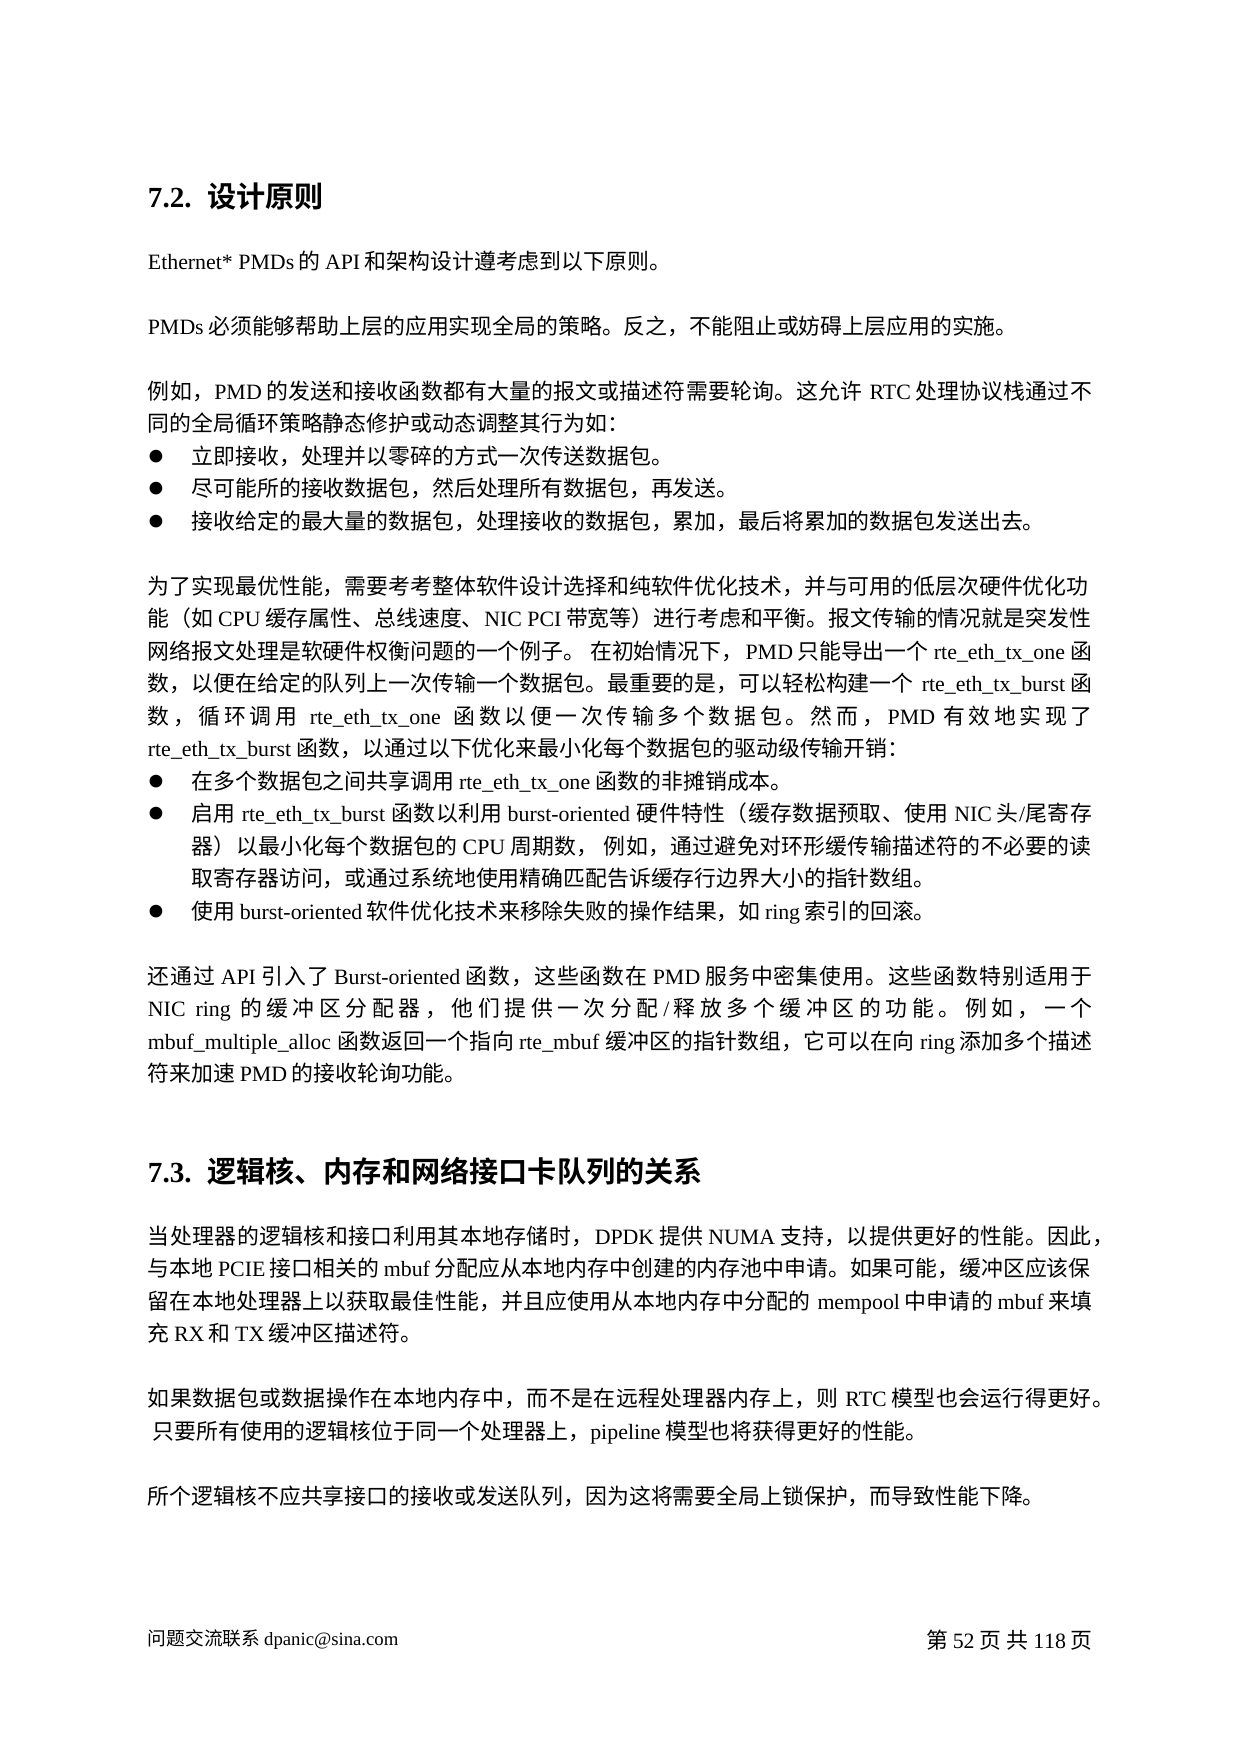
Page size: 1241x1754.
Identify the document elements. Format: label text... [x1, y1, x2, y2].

text 如果数据包或数据操作在本地内存中，而不是在远程处理器内存上，则RTC模型也会运行得更好。 只要所有使用的逻辑核位于同一个处理器上，pipeline模型也将获得更好的性能。 [148, 1381, 1092, 1446]
list 启用 rte_eth_tx_burst 函数以利用burst-oriented 硬件特性（缓存数据预取、使用NIC头/尾寄存器）以最小化每个数据包的CPU周期数， 例如，通过避免对环形缓传输描述符的不必要的读取寄存器访问，或通过系统地使用精确匹配告诉缓存行边界大小的指针数组。 [148, 796, 1092, 893]
subtitle 逻辑核、内存和网络接口卡队列的关系 [148, 1137, 1092, 1202]
text 所个逻辑核不应共享接口的接收或发送队列，因为这将需要全局上锁保护，而导致性能下降。 [148, 1478, 1092, 1511]
list 接收给定的最大量的数据包，处理接收的数据包，累加，最后将累加的数据包发送出去。 [148, 503, 1092, 536]
text 为了实现最优性能，需要考考整体软件设计选择和纯软件优化技术，并与可用的低层次硬件优化功能（如CPU缓存属性、总线速度、NIC PCI带宽等）进行考虑和平衡。报文传输的情况就是突发性网络报文处理是软硬件权衡问题的一个例子。 在初始情况下，PMD只能导出一个 rte_eth_tx_one 函数，以便在给定的队列上一次传输一个数据包。最重要的是，可以轻松构建一个 rte_eth_tx_burst 函数，循环调用 rte_eth_tx_one 函数以便一次传输多个数据包。然而，PMD有效地实现了 rte_eth_tx_burst 函数，以通过以下优化来最小化每个数据包的驱动级传输开销： [148, 568, 1092, 763]
list 立即接收，处理并以零碎的方式一次传送数据包。 [148, 438, 1092, 471]
subtitle 设计原则 [148, 162, 1092, 227]
list 在多个数据包之间共享调用 rte_eth_tx_one 函数的非摊销成本。 [148, 763, 1092, 796]
text 例如，PMD的发送和接收函数都有大量的报文或描述符需要轮询。这允许RTC处理协议栈通过不同的全局循环策略静态修护或动态调整其行为如： [148, 373, 1092, 438]
text 当处理器的逻辑核和接口利用其本地存储时，DPDK提供NUMA支持，以提供更好的性能。因此，与本地PCIE接口相关的mbuf分配应从本地内存中创建的内存池中申请。如果可能，缓冲区应该保留在本地处理器上以获取最佳性能，并且应使用从本地内存中分配的mempool中申请的mbuf来填充RX和TX缓冲区描述符。 [148, 1218, 1092, 1348]
text PMDs必须能够帮助上层的应用实现全局的策略。反之，不能阻止或妨碍上层应用的实施。 [148, 308, 1092, 341]
list 使用burst-oriented软件优化技术来移除失败的操作结果，如ring索引的回滚。 [148, 893, 1092, 926]
text Ethernet* PMDs的API和架构设计遵考虑到以下原则。 [148, 243, 1092, 276]
list 尽可能所的接收数据包，然后处理所有数据包，再发送。 [148, 471, 1092, 503]
text 还通过API引入了Burst-oriented函数，这些函数在PMD服务中密集使用。这些函数特别适用于NIC ring的缓冲区分配器，他们提供一次分配/释放多个缓冲区的功能。例如，一个 mbuf_multiple_alloc 函数返回一个指向rte_mbuf 缓冲区的指针数组，它可以在向ring添加多个描述符来加速PMD的接收轮询功能。 [148, 958, 1092, 1088]
